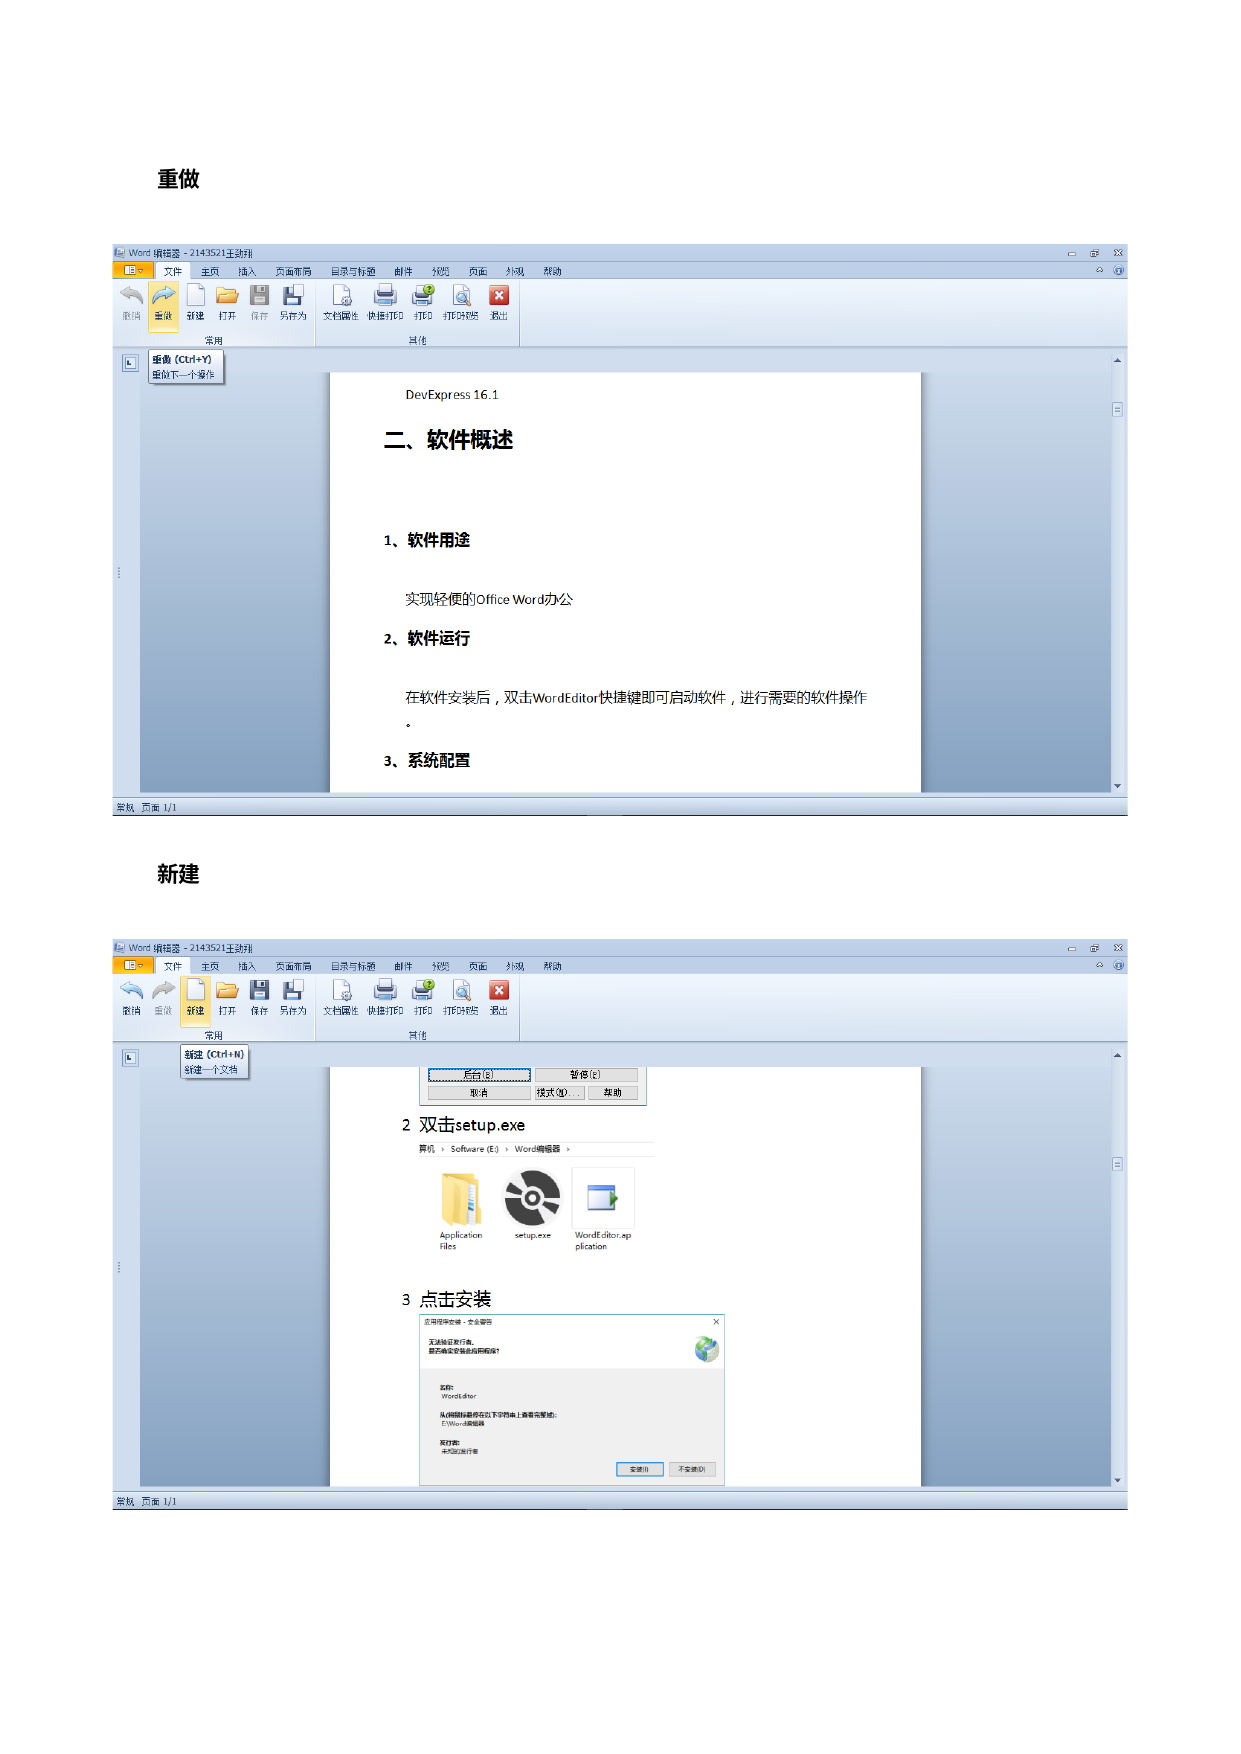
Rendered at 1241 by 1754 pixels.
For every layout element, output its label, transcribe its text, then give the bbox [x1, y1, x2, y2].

picture [112, 244, 1128, 816]
subtitle 重做 [157, 162, 1128, 194]
picture [112, 939, 1128, 1510]
subtitle 新建 [157, 857, 1128, 889]
